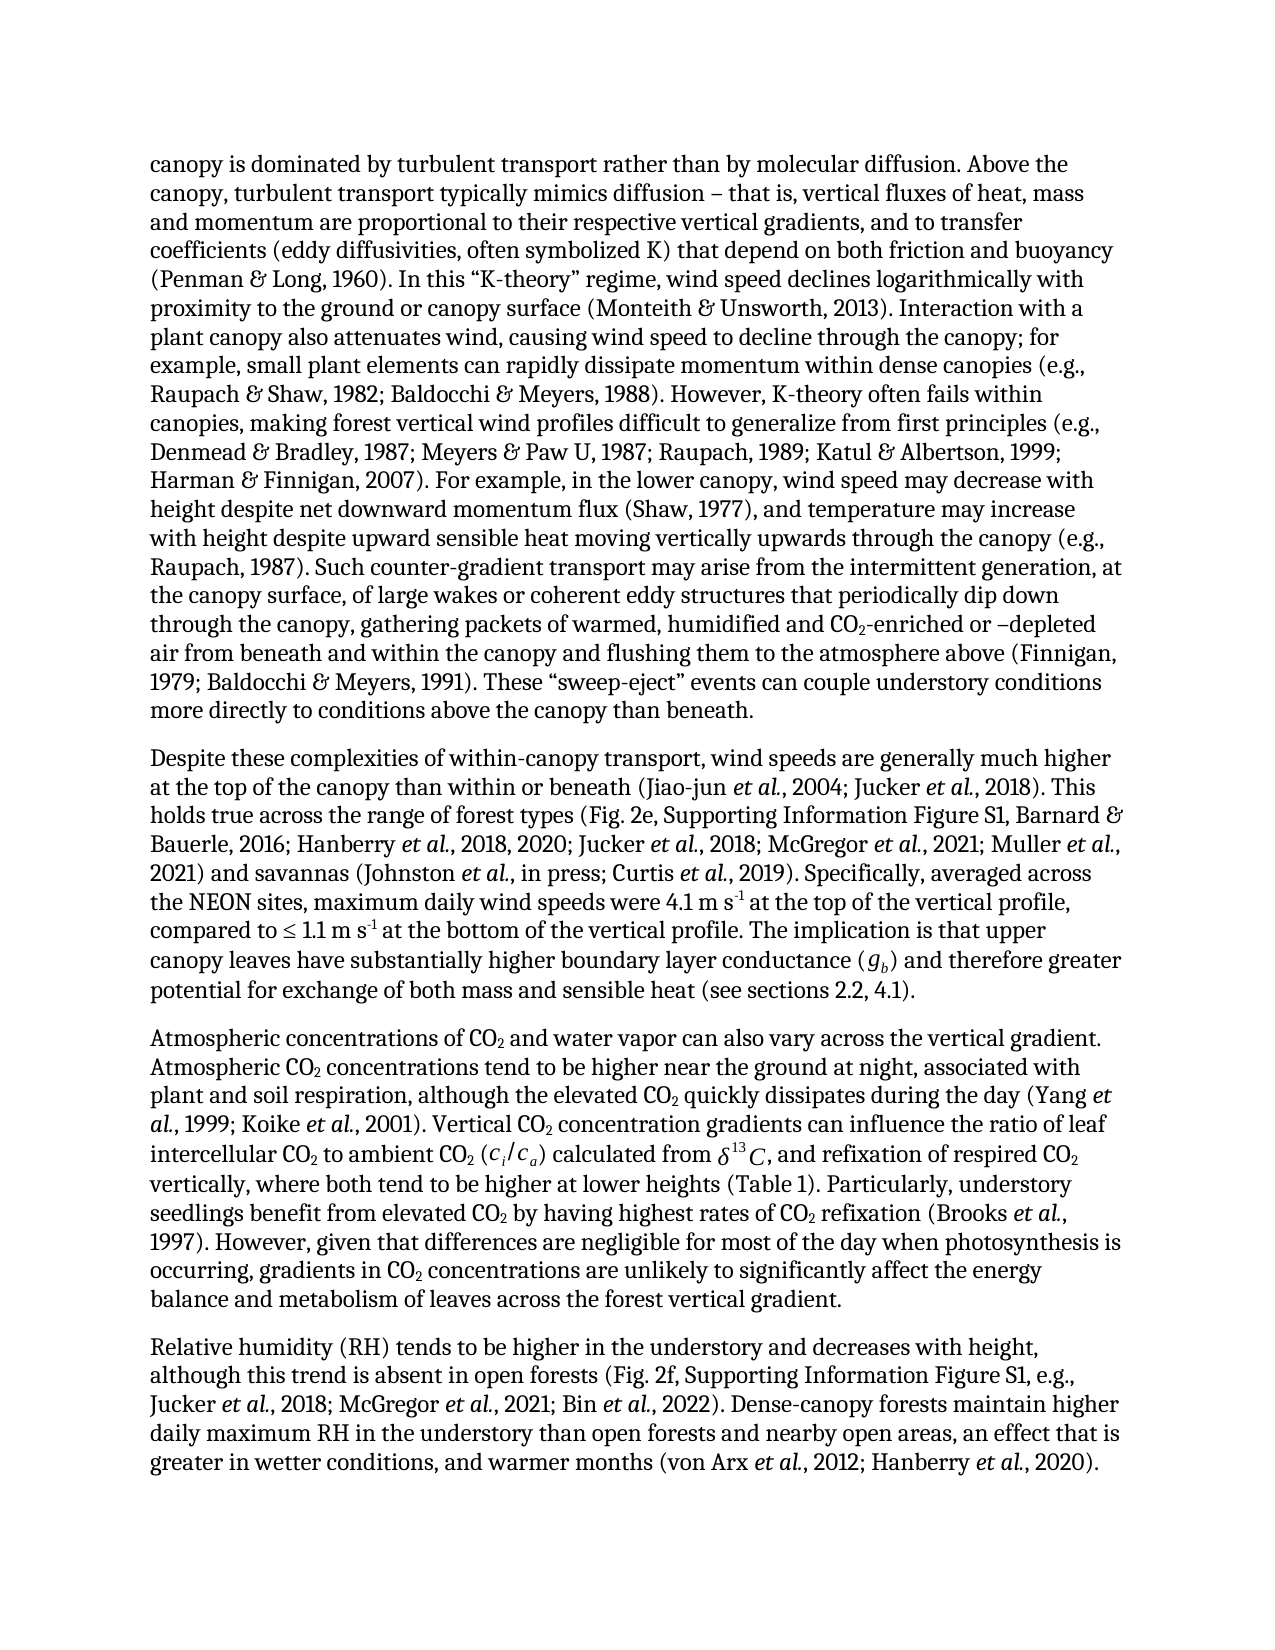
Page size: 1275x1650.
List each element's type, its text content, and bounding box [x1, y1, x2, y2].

text Atmospheric concentrations of CO2 and water vapor can also vary across the vertical gradient. Atmospheric CO2 concentrations tend to be higher near the ground at night, associated with plant and soil respiration, although the elevated CO2 quickly dissipates during the day (Yang et al., 1999; Koike et al., 2001). Vertical CO2 concentration gradients can influence the ratio of leaf intercellular CO2 to ambient CO2 () calculated from , and refixation of respired CO2 vertically, where both tend to be higher at lower heights (Table 1). Particularly, understory seedlings benefit from elevated CO2 by having highest rates of CO2 refixation (Brooks et al., 1997). However, given that differences are negligible for most of the day when photosynthesis is occurring, gradients in CO2 concentrations are unlikely to significantly affect the energy balance and metabolism of leaves across the forest vertical gradient. [150, 1024, 1125, 1314]
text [150, 150, 1125, 725]
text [150, 1333, 1125, 1476]
text Despite these complexities of within-canopy transport, wind speeds are generally much higher at the top of the canopy than within or beneath (Jiao-jun et al., 2004; Jucker et al., 2018). This holds true across the range of forest types (Fig. 2e, Supporting Information Figure S1, Barnard & Bauerle, 2016; Hanberry et al., 2018, 2020; Jucker et al., 2018; McGregor et al., 2021; Muller et al., 2021) and savannas (Johnston et al., in press; Curtis et al., 2019). Specifically, averaged across the NEON sites, maximum daily wind speeds were 4.1 m s-1 at the top of the vertical profile, compared to 1.1 m s-1 at the bottom of the vertical profile. The implication is that upper canopy leaves have substantially higher boundary layer conductance () and therefore greater potential for exchange of both mass and sensible heat (see sections 2.2, 4.1). [150, 744, 1125, 1005]
